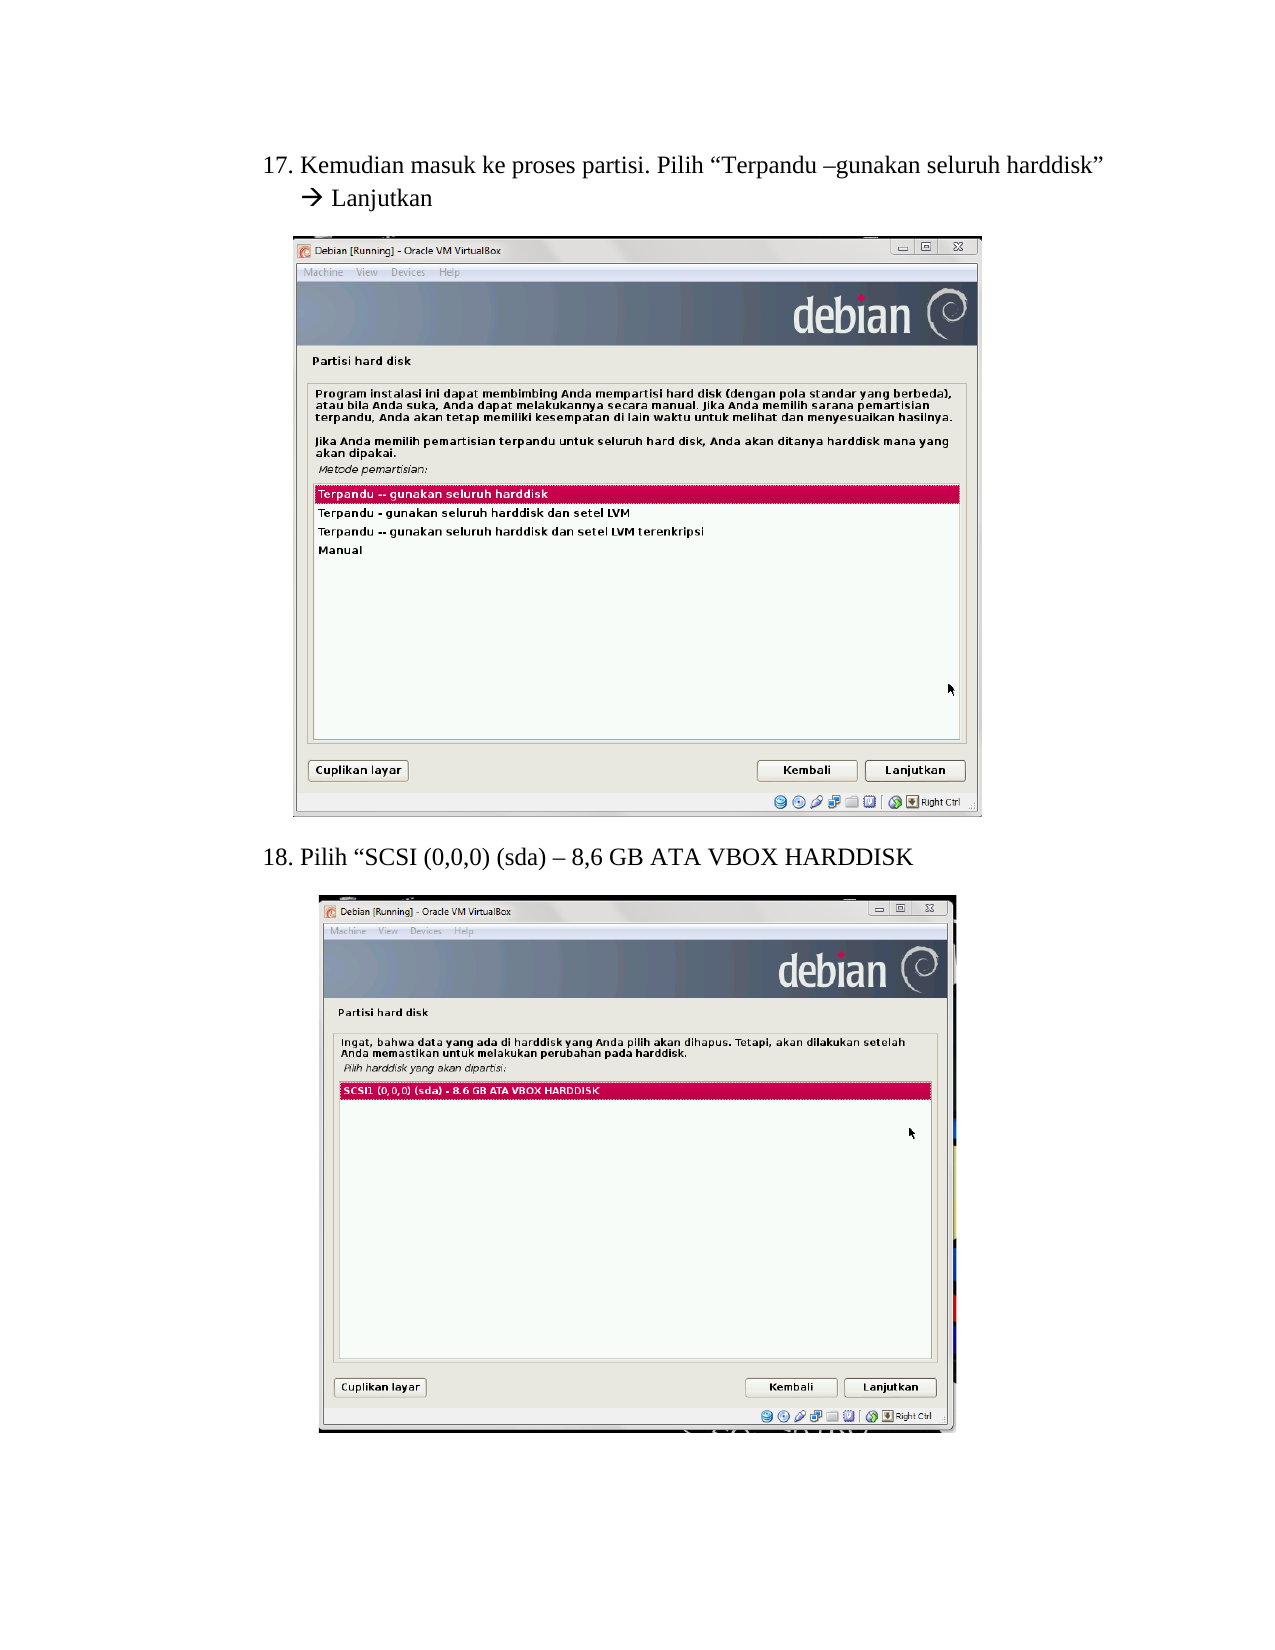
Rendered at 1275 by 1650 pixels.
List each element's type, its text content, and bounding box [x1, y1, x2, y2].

list Pilih “SCSI (0,0,0) (sda) – 8,6 GB ATA VBOX HARDDISK [262, 842, 1125, 871]
list Kemudian masuk ke proses partisi. Pilih “Terpandu –gunakan seluruh harddisk” Lanjutkan [262, 150, 1125, 212]
picture [293, 236, 982, 817]
picture [318, 895, 957, 1433]
